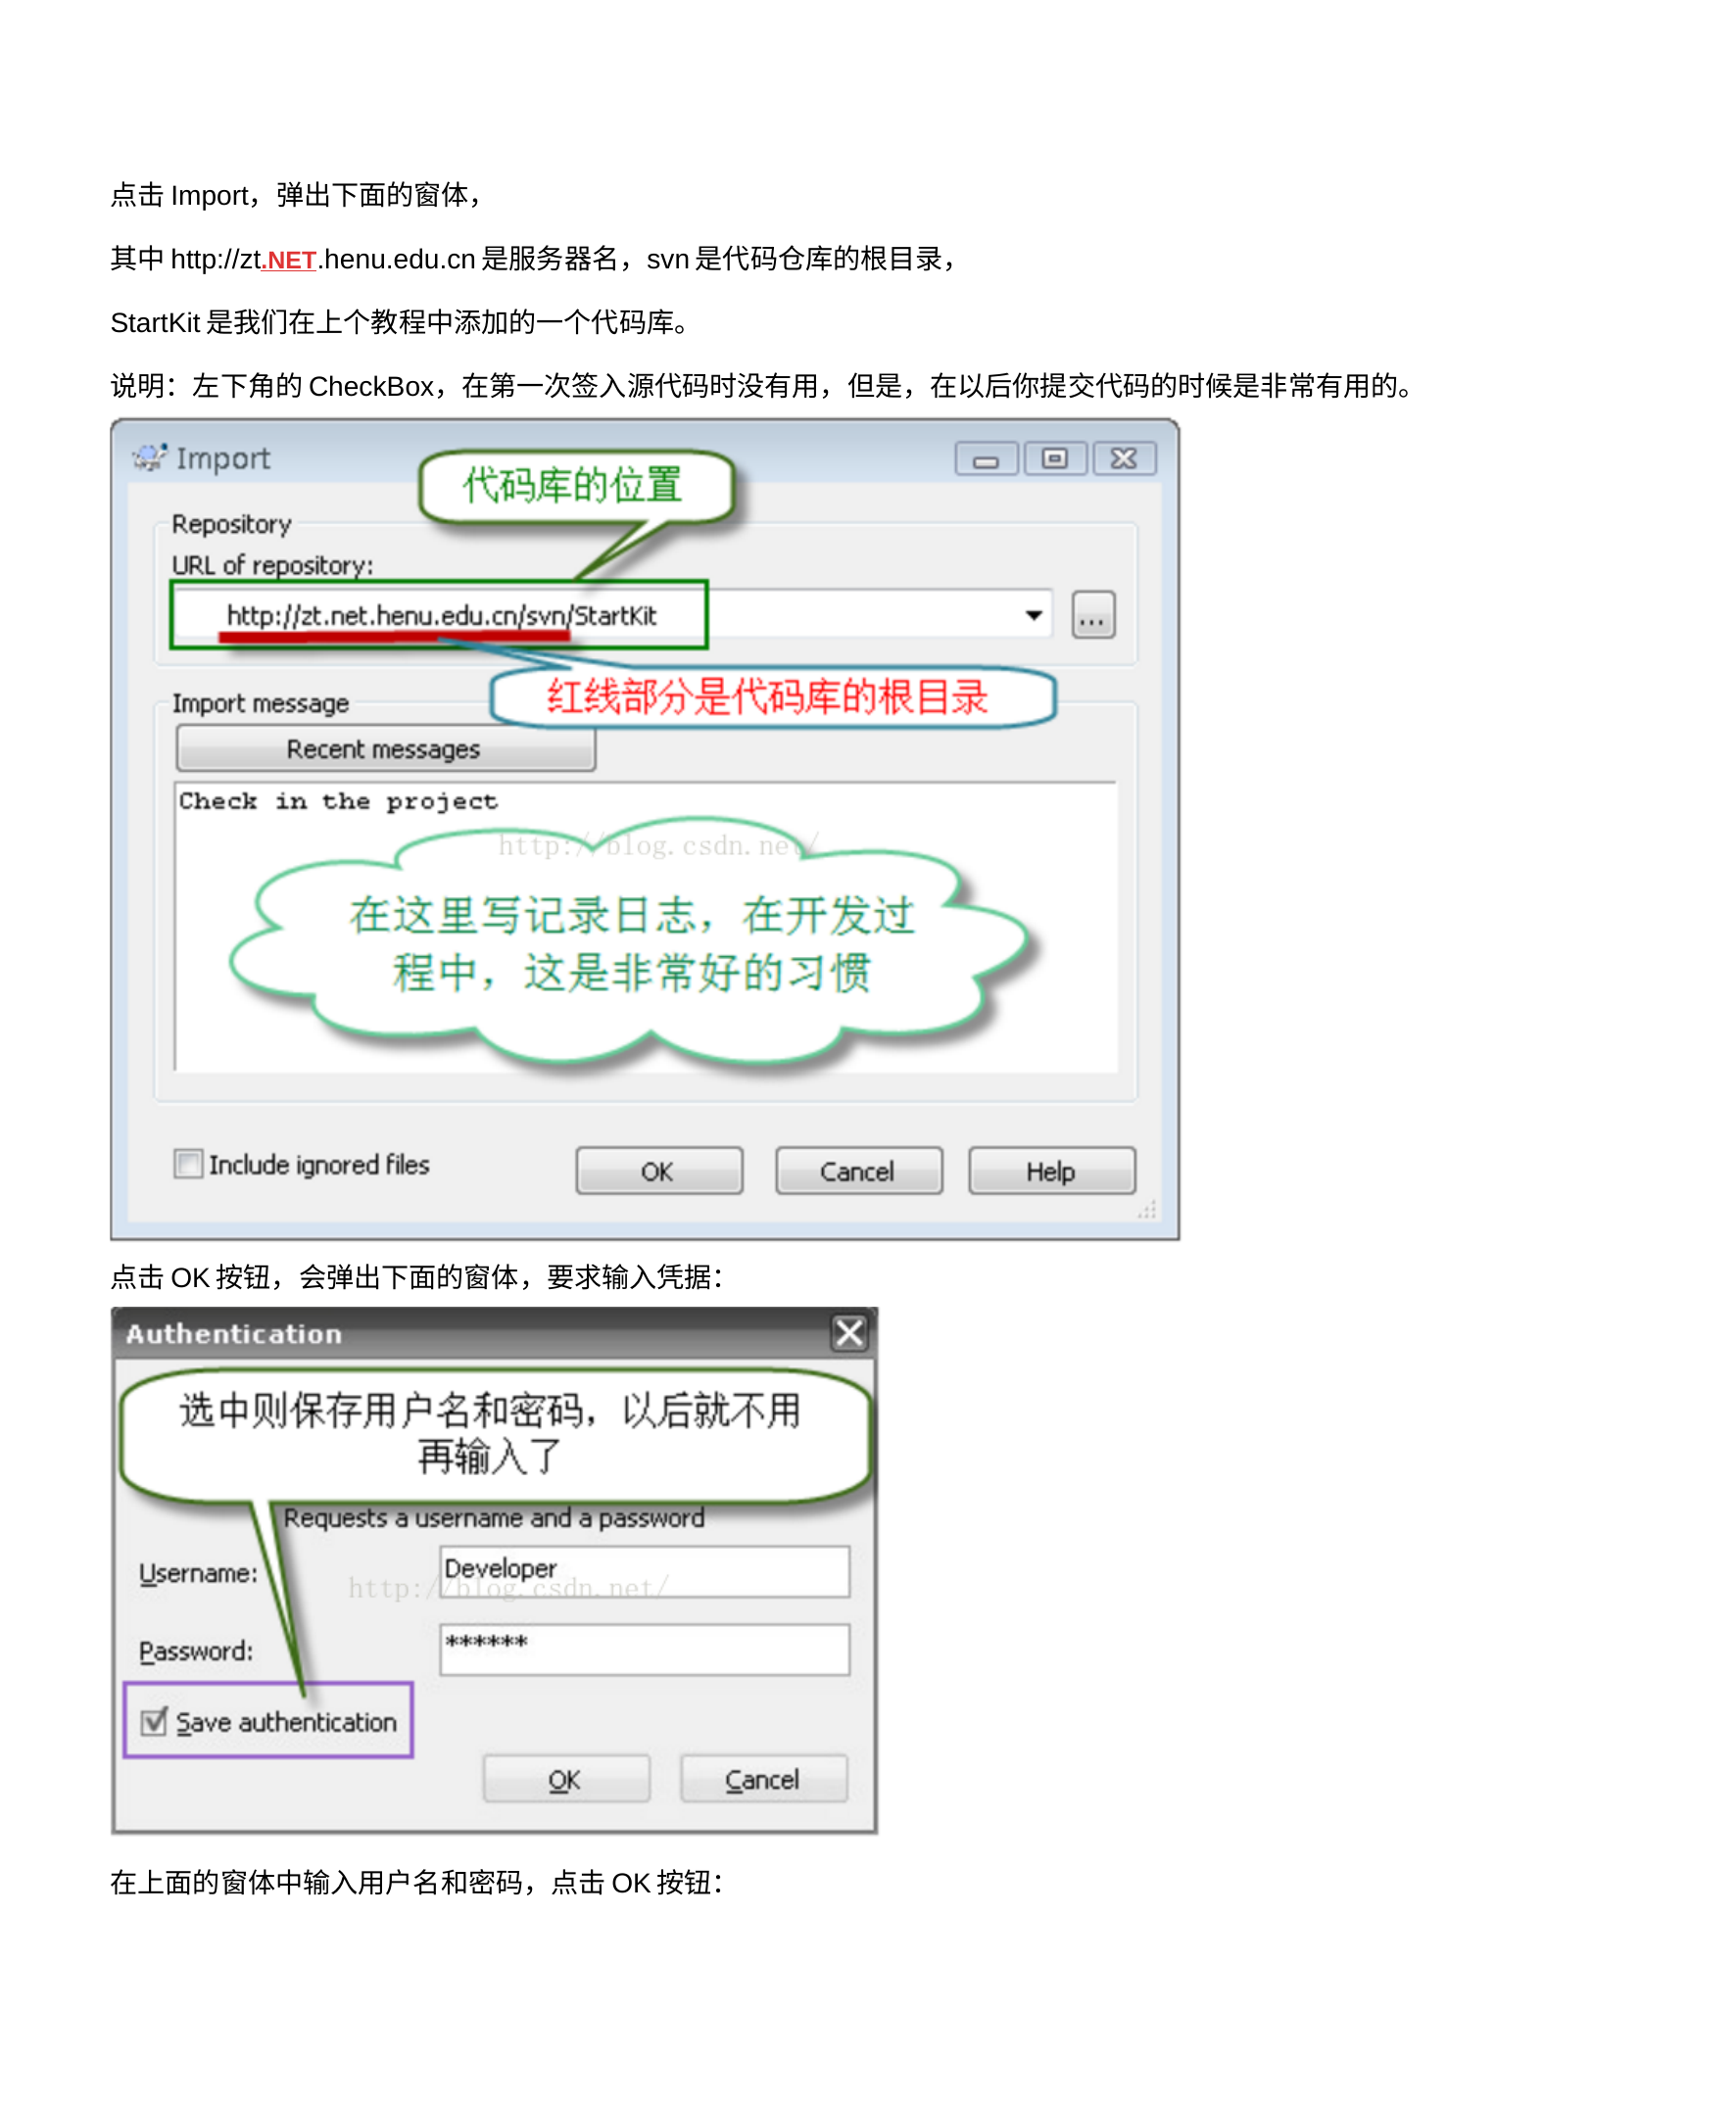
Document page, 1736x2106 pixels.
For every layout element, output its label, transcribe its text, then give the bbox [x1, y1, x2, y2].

text 点击Import，弹出下面的窗体， 其中http://zt.NET.henu.edu.cn是服务器名，svn是代码仓库的根目录， StartKit是我们在上个教程中添加的一个代码库。 说明：左下角的CheckBox，在第一次签入源代码时没有用，但是，在以后你提交代码的时候是非常有用的。 [110, 162, 1626, 416]
text 点击OK按钮，会弹出下面的窗体，要求输入凭据： [110, 1244, 1626, 1308]
text 在上面的窗体中输入用户名和密码，点击OK按钮： [110, 1848, 1626, 1912]
picture [110, 1307, 882, 1837]
picture [110, 415, 1183, 1244]
